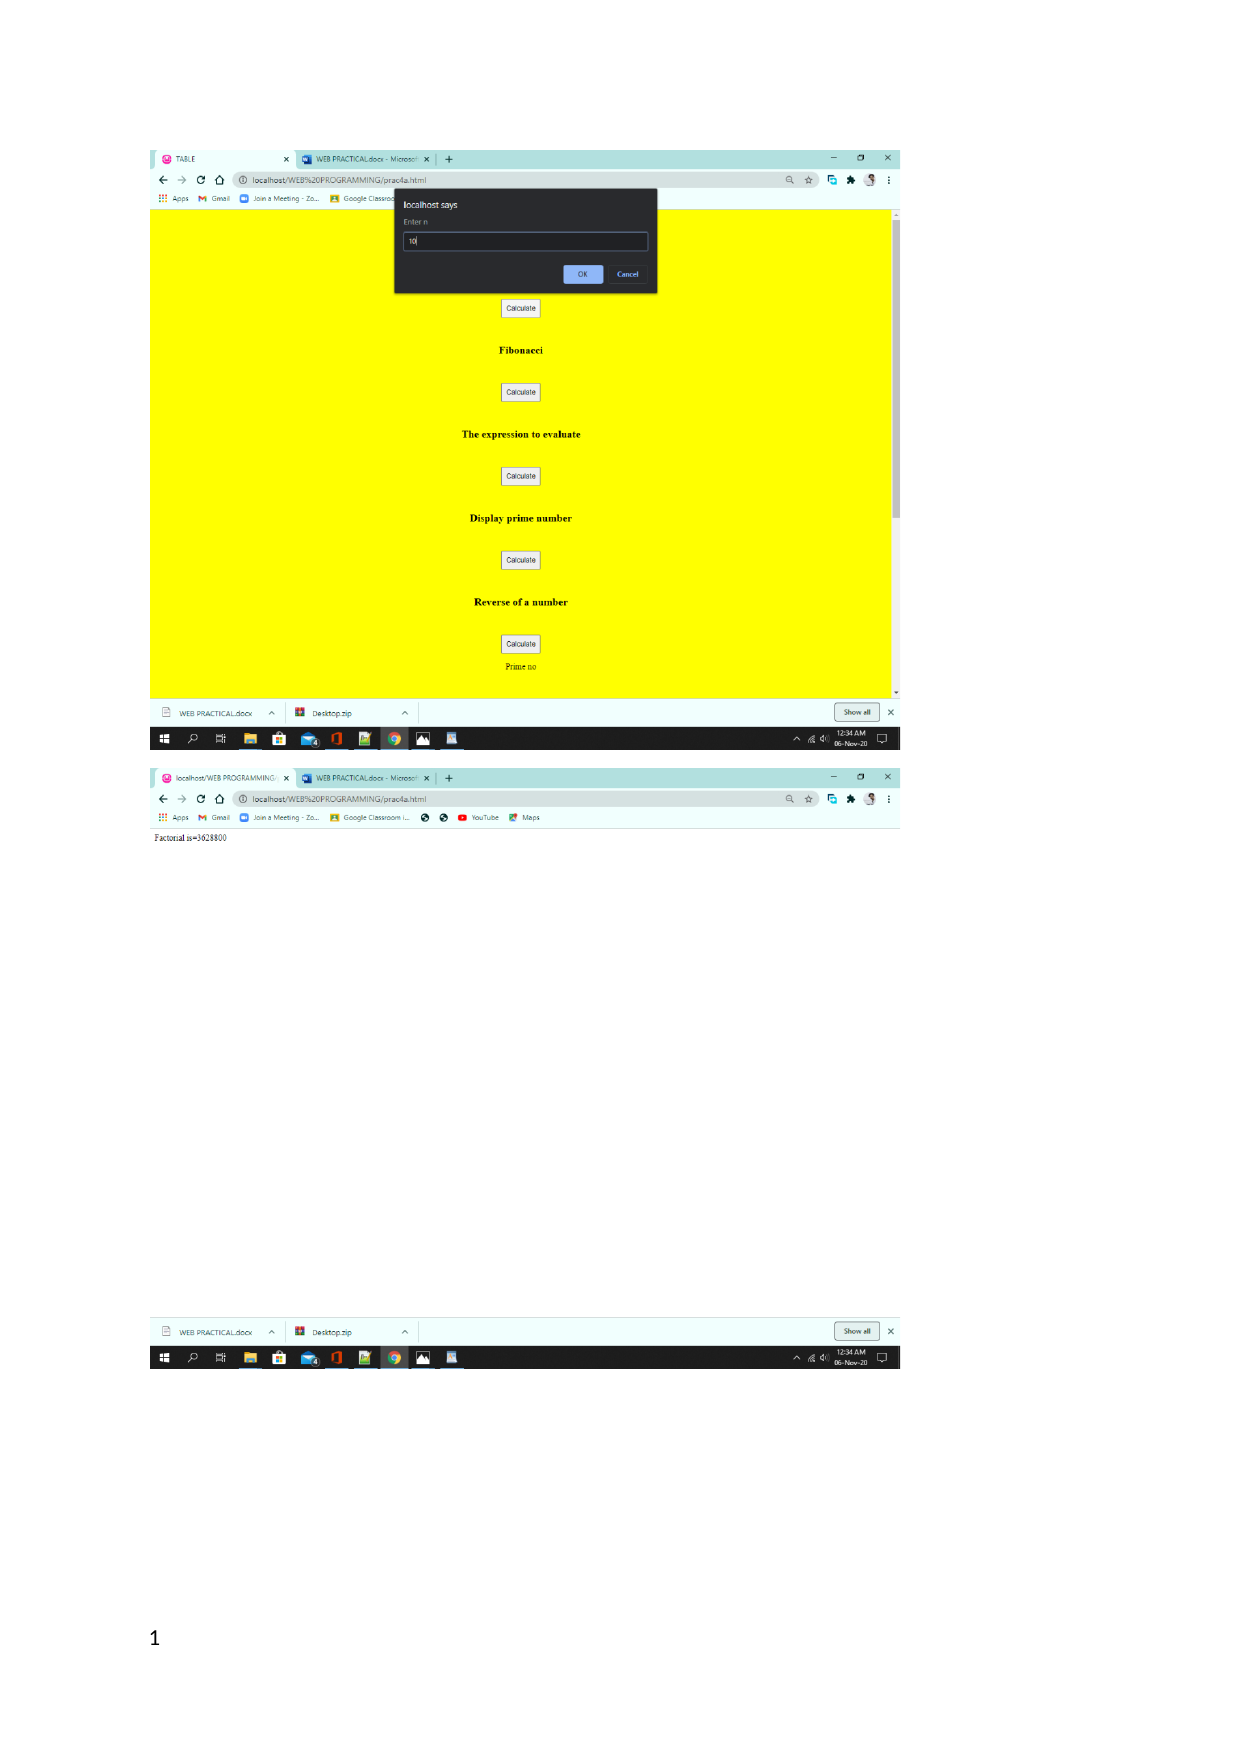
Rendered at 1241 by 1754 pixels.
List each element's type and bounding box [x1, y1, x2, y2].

picture [150, 768, 901, 1369]
picture [150, 150, 901, 750]
